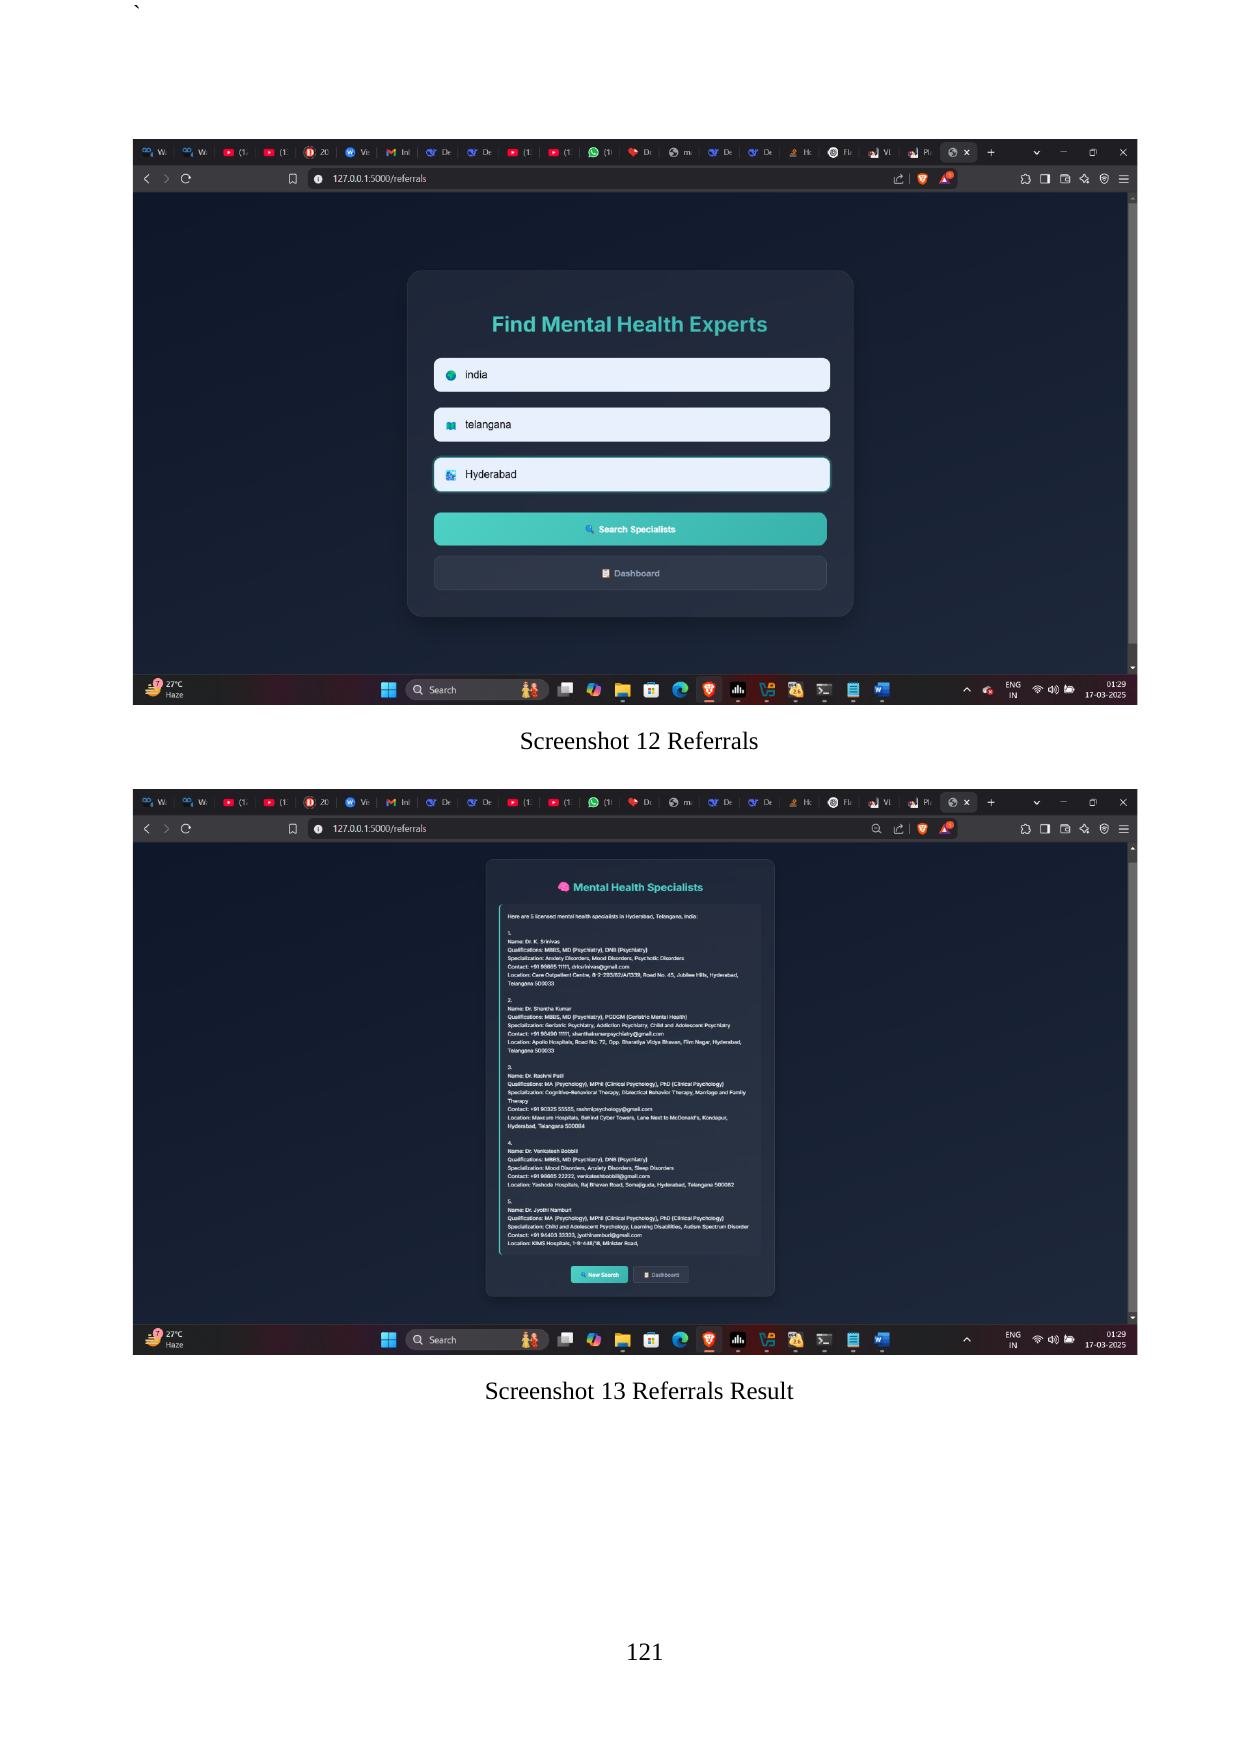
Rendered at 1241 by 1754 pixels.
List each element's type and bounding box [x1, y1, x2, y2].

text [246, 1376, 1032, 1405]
picture [132, 139, 1138, 705]
picture [132, 789, 1138, 1355]
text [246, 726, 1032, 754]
